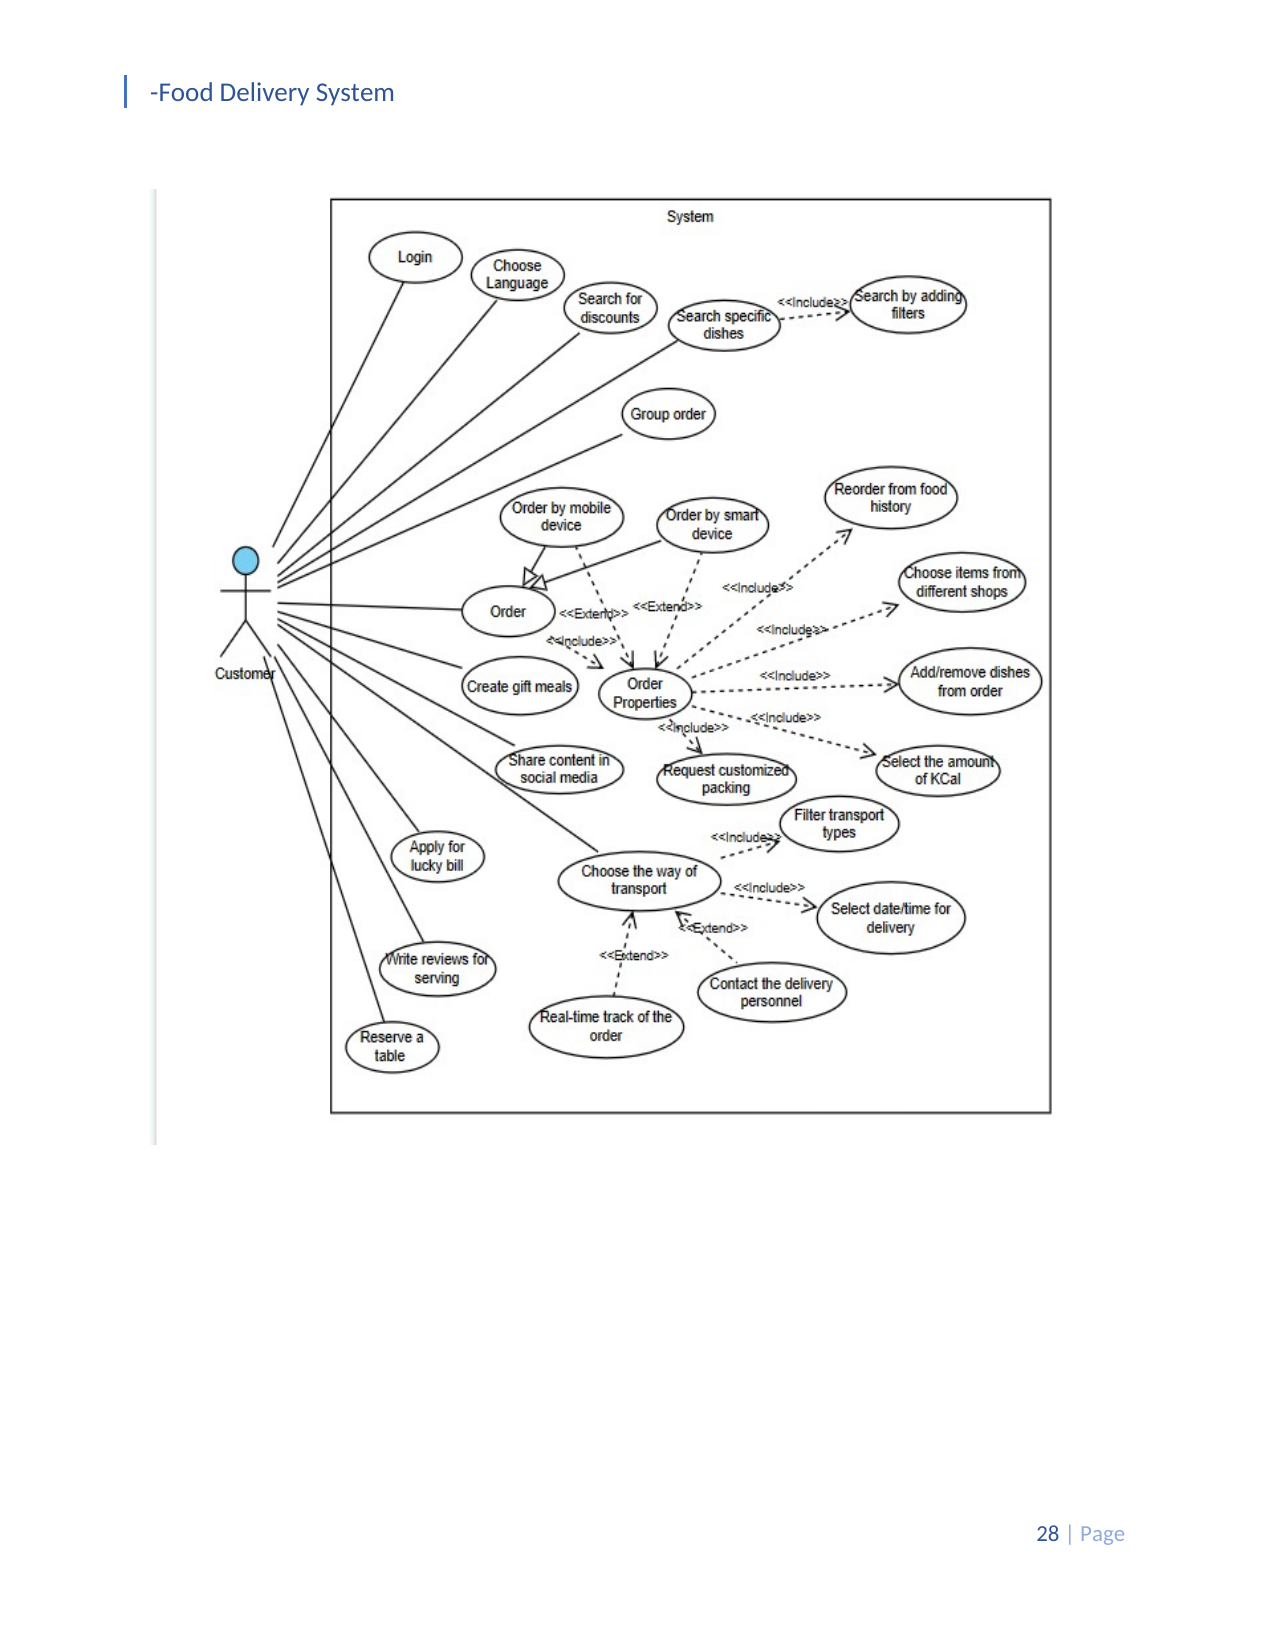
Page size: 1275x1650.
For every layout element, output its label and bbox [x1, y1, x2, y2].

picture [150, 189, 1125, 1145]
